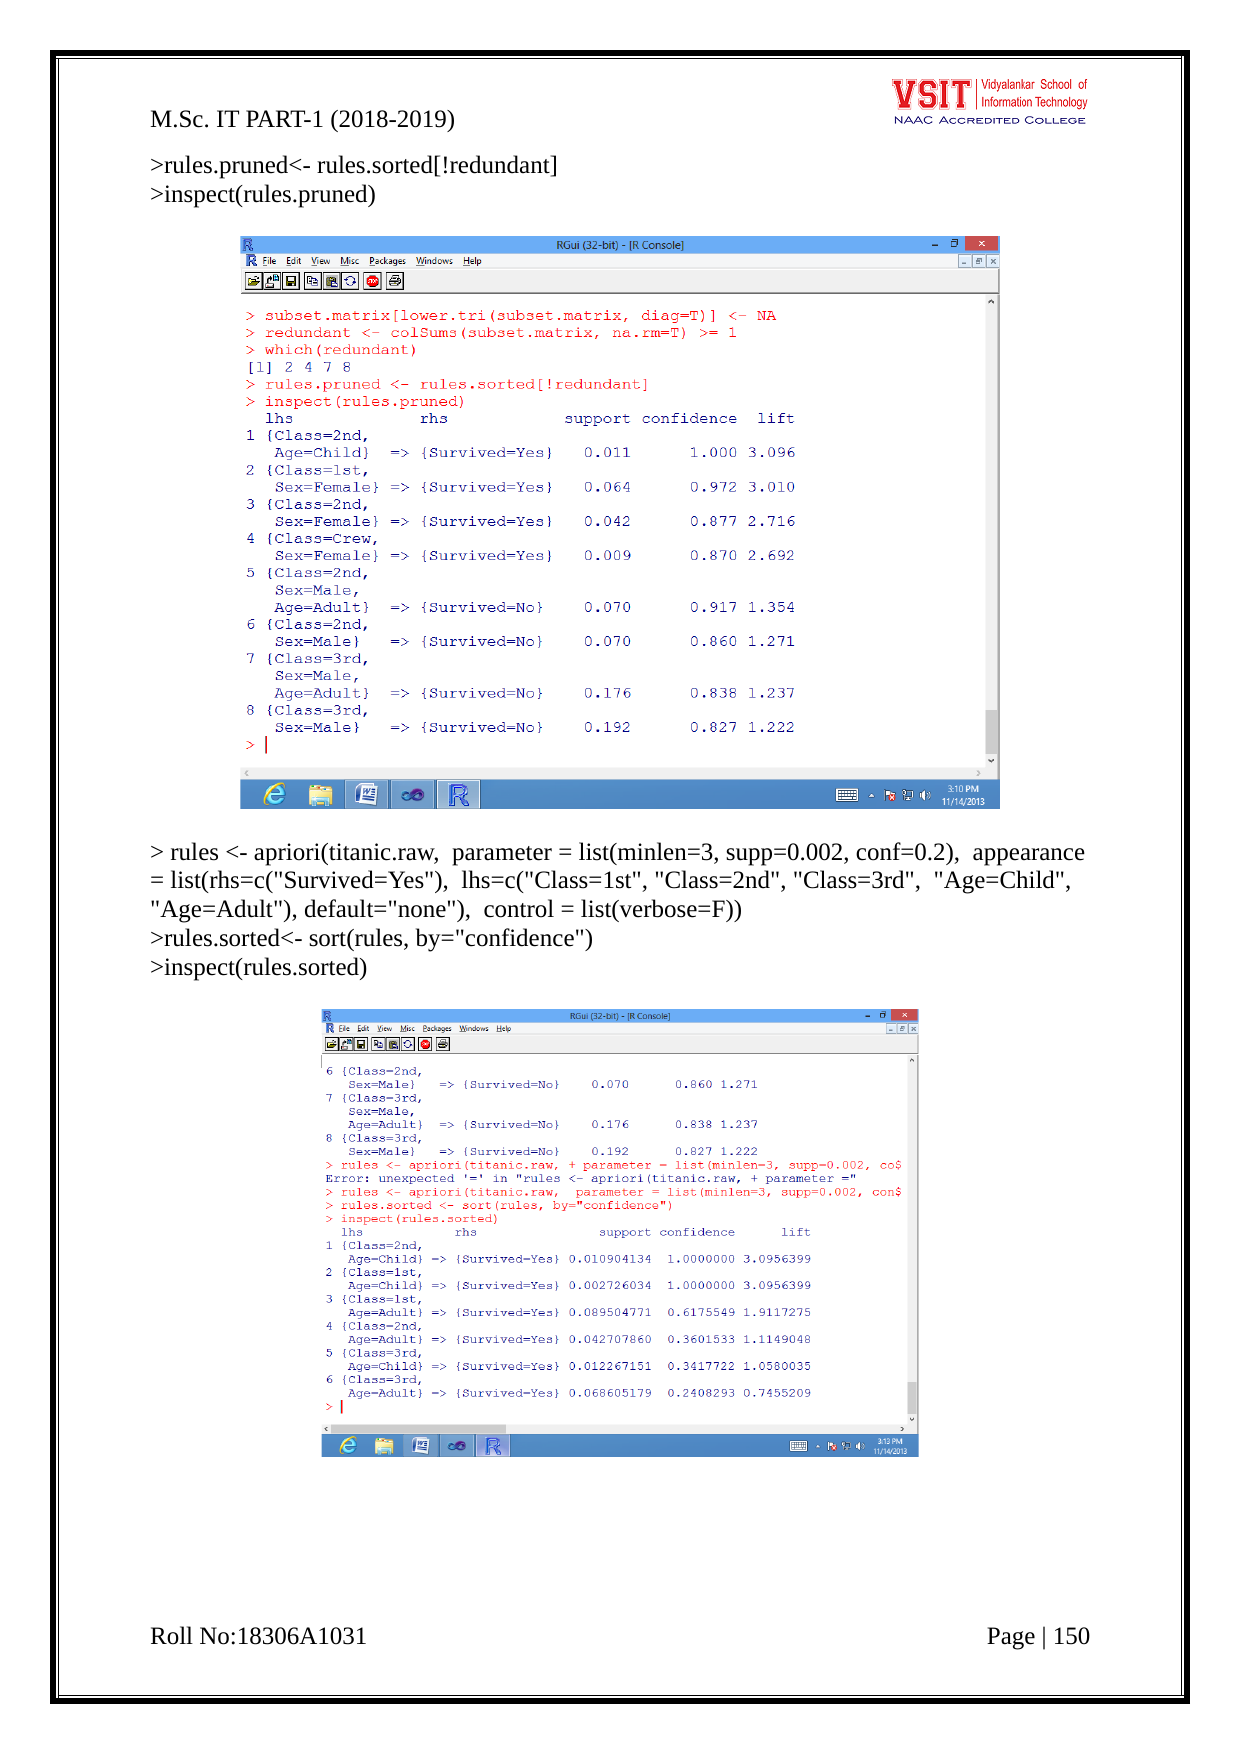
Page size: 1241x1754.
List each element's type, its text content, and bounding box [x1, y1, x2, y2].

text >rules.sorted<- sort(rules, by="confidence") [150, 923, 1090, 952]
picture [888, 75, 1091, 128]
text >inspect(rules.pruned) [150, 179, 1090, 207]
text >inspect(rules.sorted) [150, 952, 1090, 981]
picture [240, 236, 1000, 809]
text >rules.pruned<- rules.sorted[!redundant] [150, 150, 1090, 179]
picture [321, 1009, 919, 1457]
text > rules <- apriori(titanic.raw, parameter = list(minlen=3, supp=0.002, conf=0.2), appearance = list(rhs=c("Survived=Yes"), lhs=c("Class=1st", "Class=2nd", "Class=3rd", "Age=Child", "Age=Adult"), default="none"), control = list(verbose=F)) [150, 837, 1090, 923]
